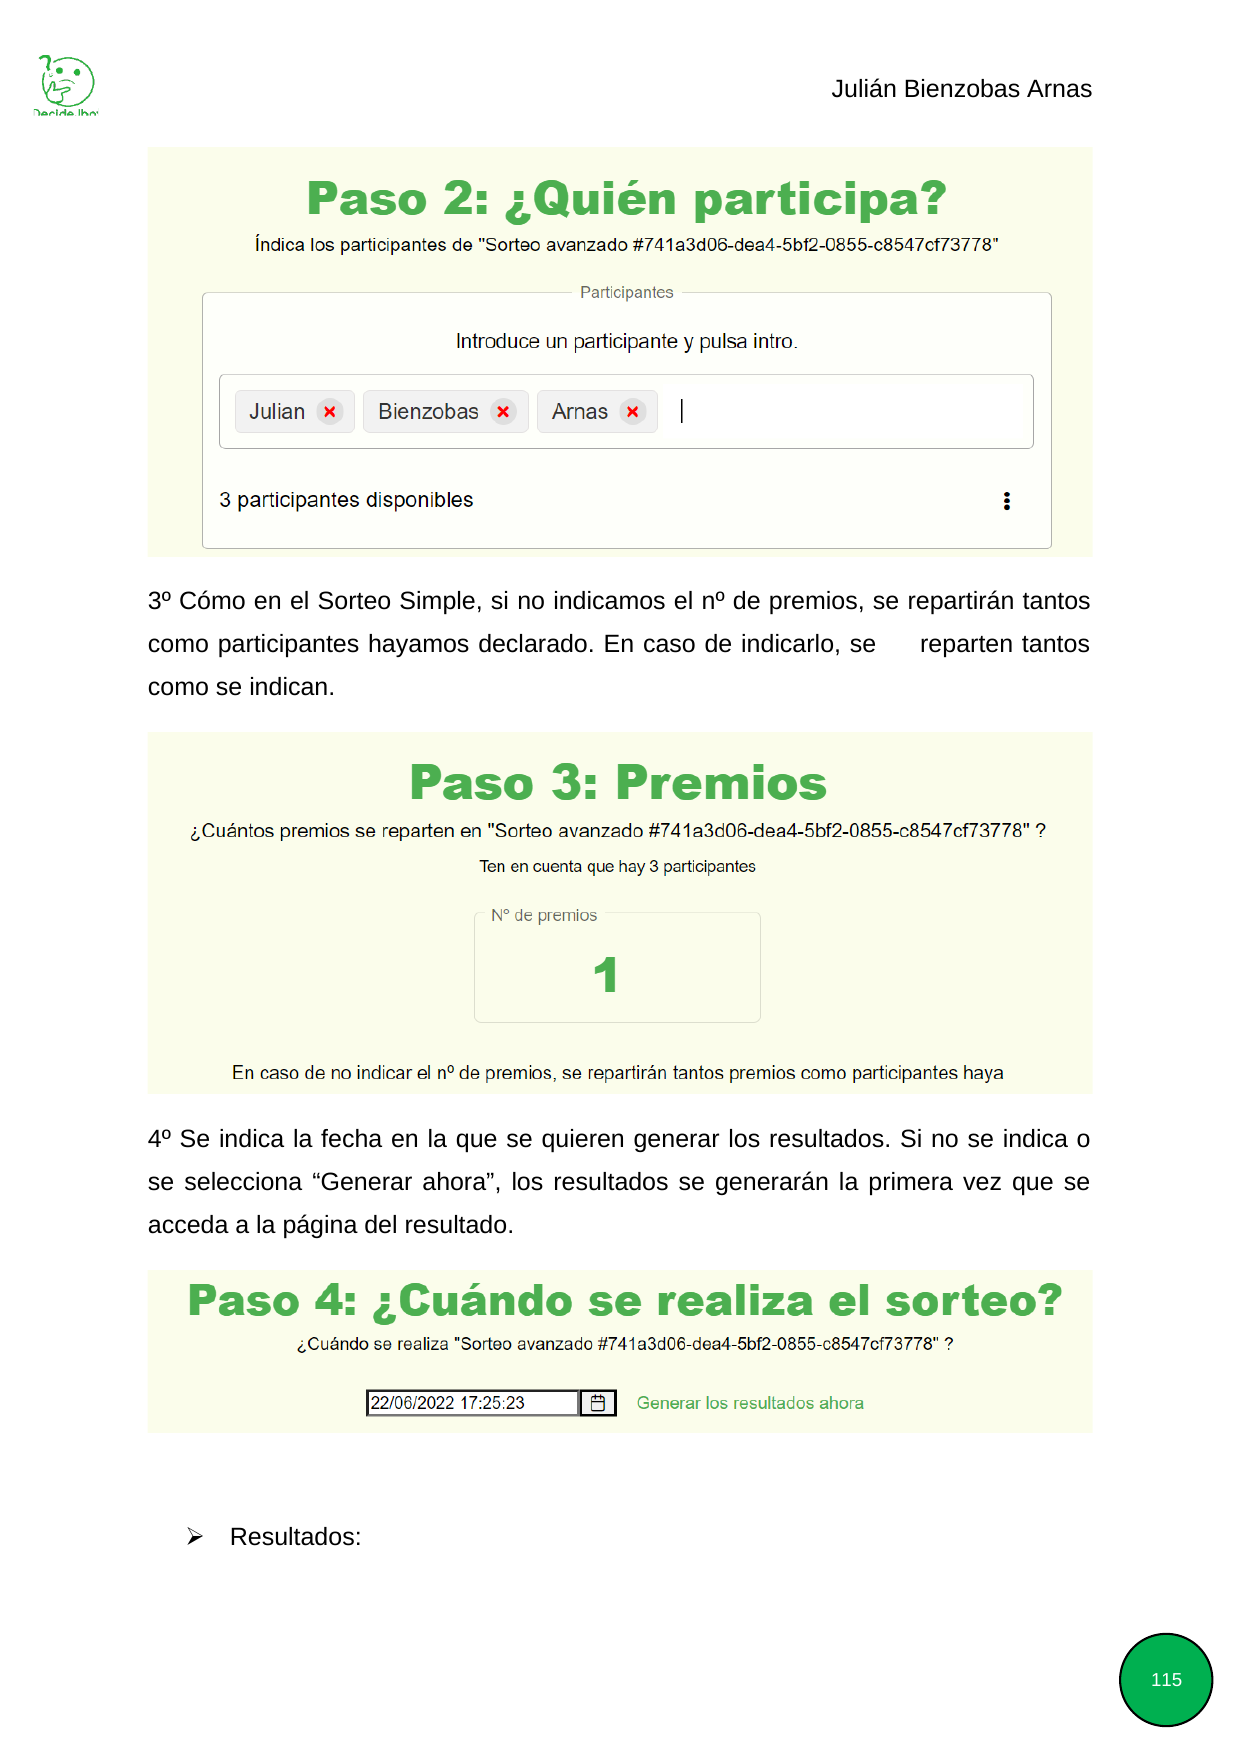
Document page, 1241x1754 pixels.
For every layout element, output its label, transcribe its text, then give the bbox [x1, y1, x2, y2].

text 4º Se indica la fecha en la que se quieren generar los resultados. Si no se indica o se selecciona “Generar ahora”, los resultados se generarán la primera vez que se acceda a la página del resultado. [148, 1124, 1092, 1239]
picture [147, 147, 1093, 557]
picture [32, 55, 99, 114]
text 3º Cómo en el Sorteo Simple, si no indicamos el nº de premios, se repartirán tantos como participantes hayamos declarado. En caso de indicarlo, se reparten tantos como se indican. [148, 586, 1092, 701]
list Resultados: [185, 1522, 1092, 1551]
picture [147, 732, 1093, 1094]
picture [147, 1270, 1093, 1433]
